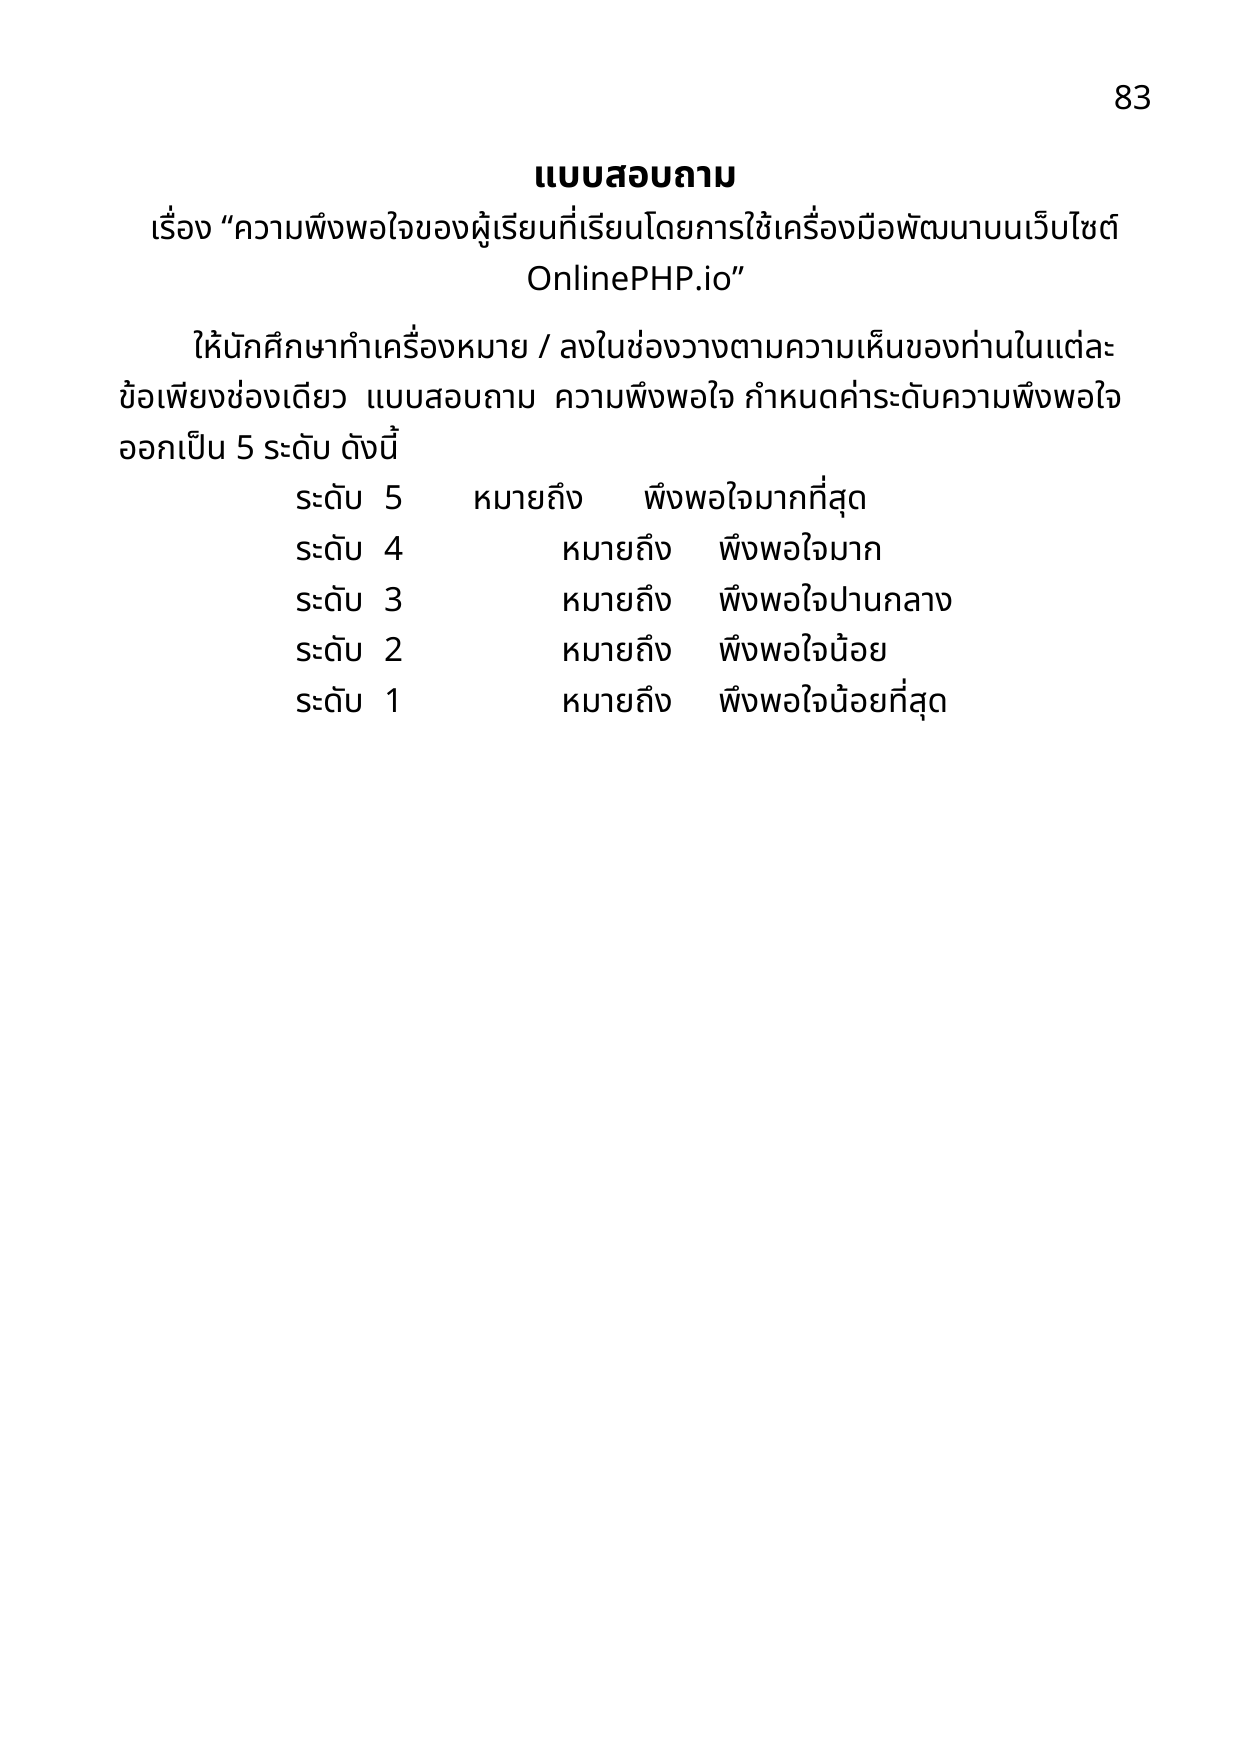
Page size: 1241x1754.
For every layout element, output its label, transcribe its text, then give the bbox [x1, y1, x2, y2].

text ระดับ 5 หมายถึง พึงพอใจมากที่สุด [118, 474, 1152, 525]
text ระดับ 1 หมายถึง พึงพอใจน้อยที่สุด [118, 677, 1152, 727]
text ระดับ 4 หมายถึง พึงพอใจมาก [118, 525, 1152, 575]
text ระดับ 2 หมายถึง พึงพอใจน้อย [118, 626, 1152, 677]
text ระดับ 3 หมายถึง พึงพอใจปานกลาง [118, 575, 1152, 626]
text ให้นักศึกษาทำเครื่องหมาย / ลงในช่องวางตามความเห็นของท่านในแต่ละข้อเพียงช่องเดียว แบบสอบถาม ความพึงพอใจ กำหนดค่าระดับความพึงพอใจออกเป็น 5 ระดับ ดังนี้ [118, 322, 1152, 474]
text แบบสอบถาม [118, 147, 1152, 204]
text เรื่อง “ความพึงพอใจของผู้เรียนที่เรียนโดยการใช้เครื่องมือพัฒนาบนเว็บไซต์ OnlinePHP.io” [118, 204, 1152, 300]
